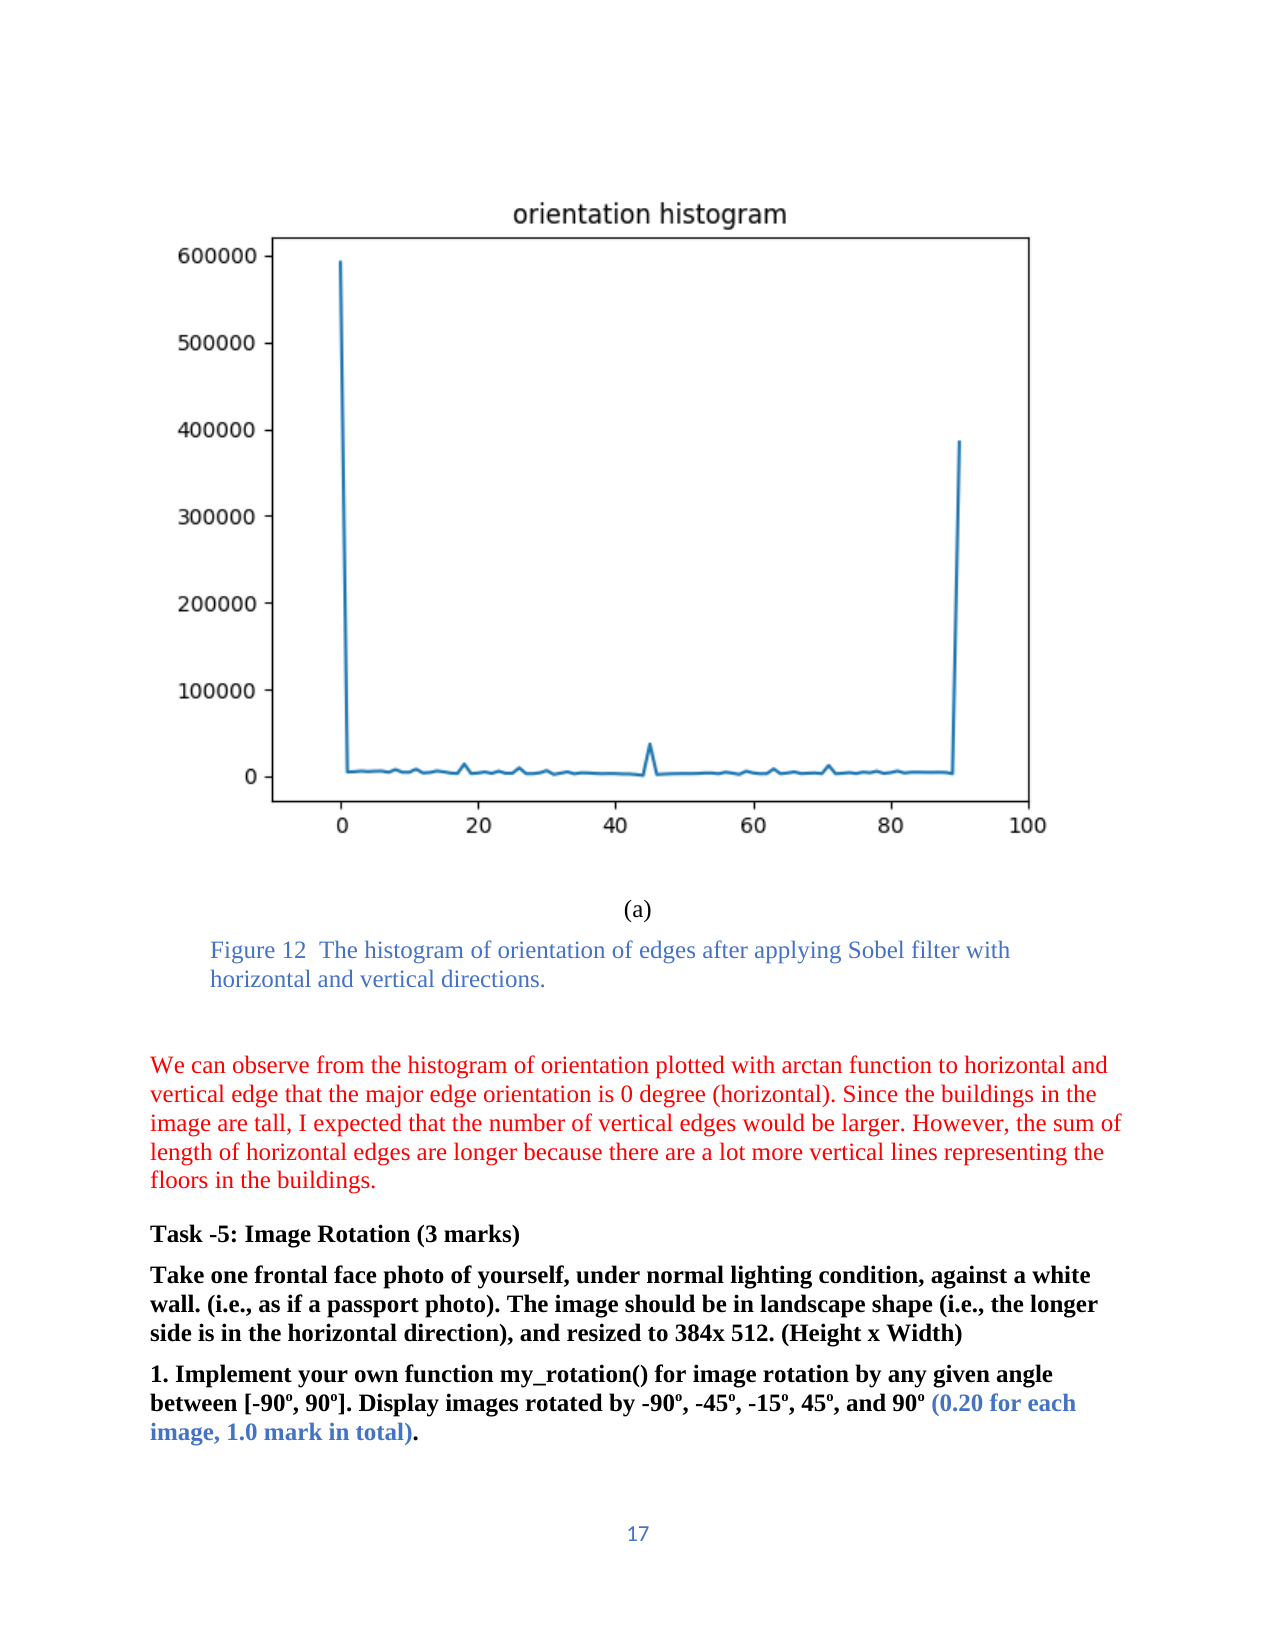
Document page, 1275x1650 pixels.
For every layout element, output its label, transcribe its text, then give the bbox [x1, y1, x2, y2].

text Take one frontal face photo of yourself, under normal lighting condition, against a white wall. (i.e., as if a passport photo). The image should be in landscape shape (i.e., the longer side is in the horizontal direction), and resized to 384x 512. (Height x Width) [150, 1260, 1125, 1347]
picture [150, 150, 1125, 882]
text We can observe from the histogram of orientation plotted with arctan function to horizontal and vertical edge that the major edge orientation is 0 degree (horizontal). Since the buildings in the image are tall, I expected that the number of vertical edges would be larger. However, the sum of length of horizontal edges are longer because there are a lot more vertical lines representing the floors in the buildings. [150, 1050, 1125, 1194]
text (a) [150, 894, 1125, 922]
text 1. Implement your own function my_rotation() for image rotation by any given angle between [-90o, 90o]. Display images rotated by -90o, -45o, -15o, 45o, and 90o (0.20 for each image, 1.0 mark in total). [150, 1359, 1125, 1445]
text Figure 12 The histogram of orientation of edges after applying Sobel filter with horizontal and vertical directions. [210, 935, 1065, 992]
subtitle Task -5: Image Rotation (3 marks) [150, 1219, 1125, 1248]
